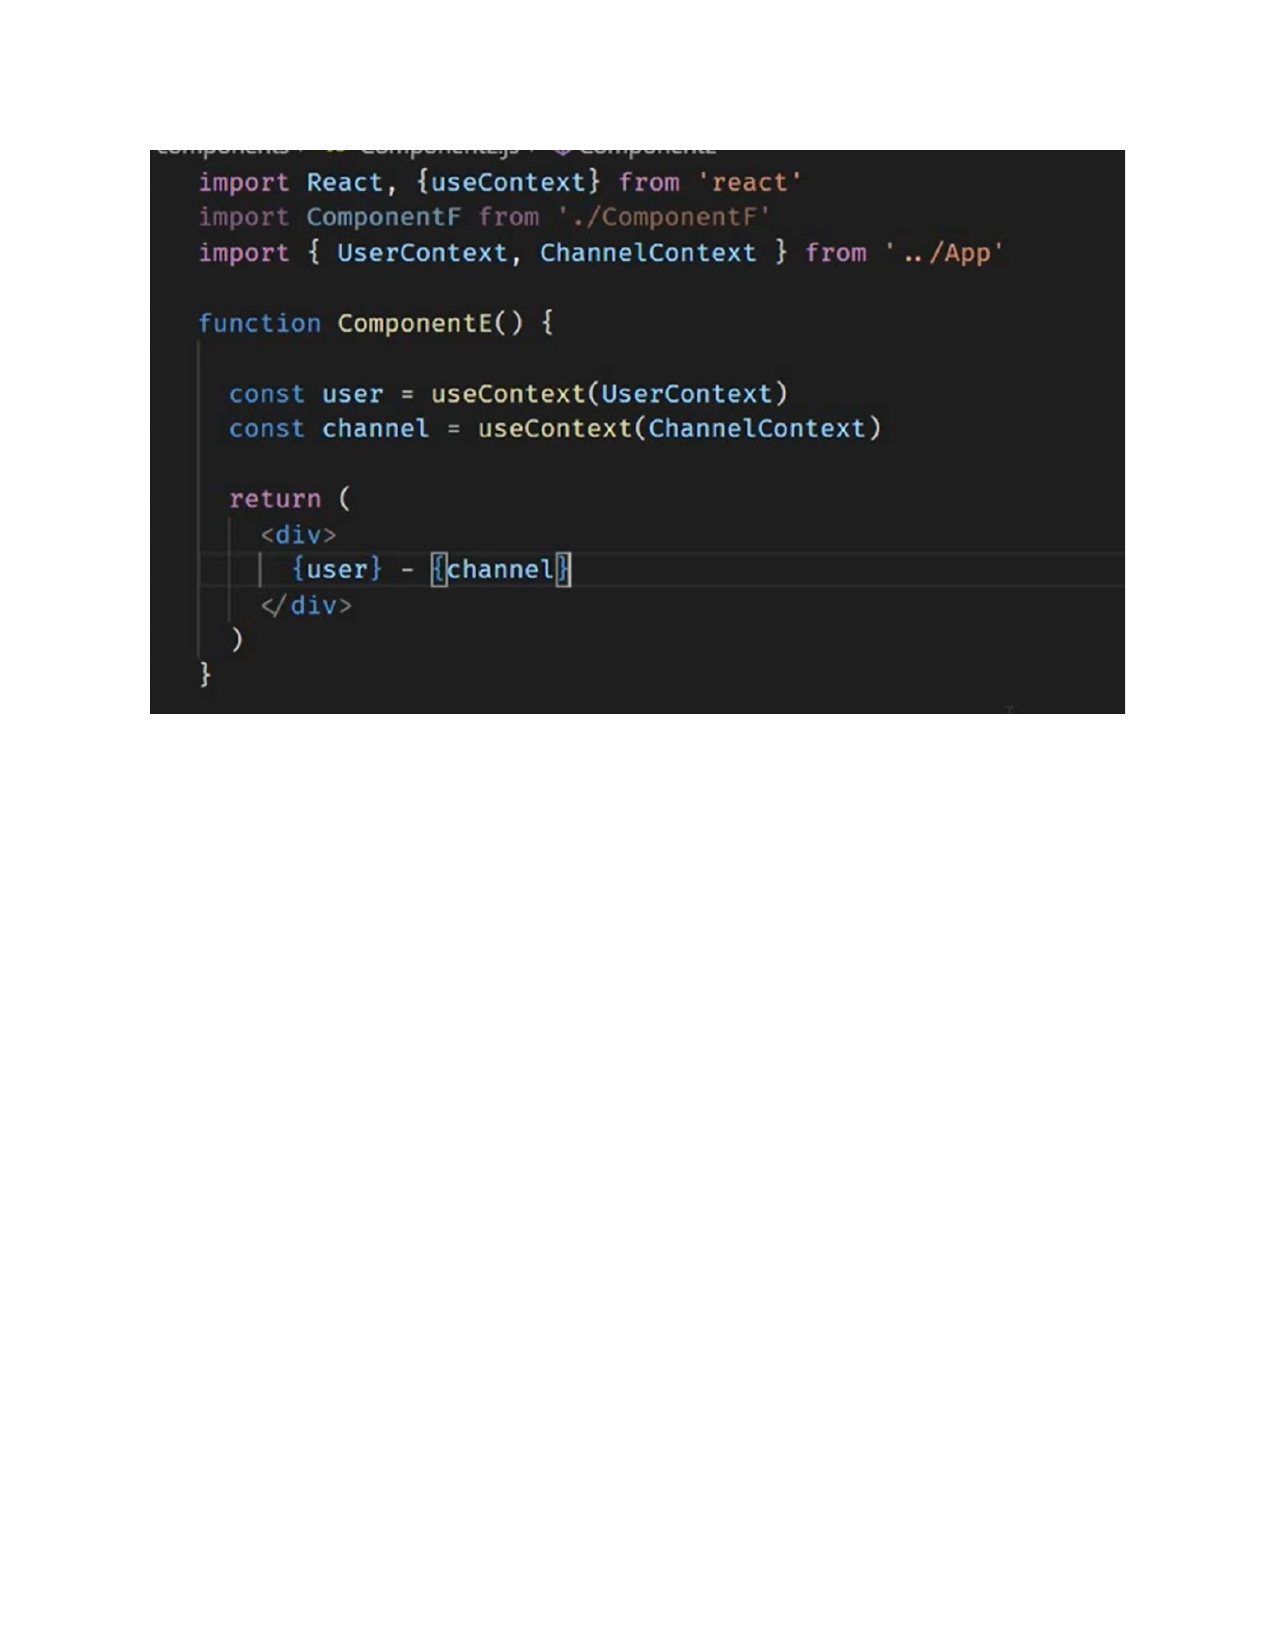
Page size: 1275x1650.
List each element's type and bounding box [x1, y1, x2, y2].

picture [150, 150, 1125, 714]
